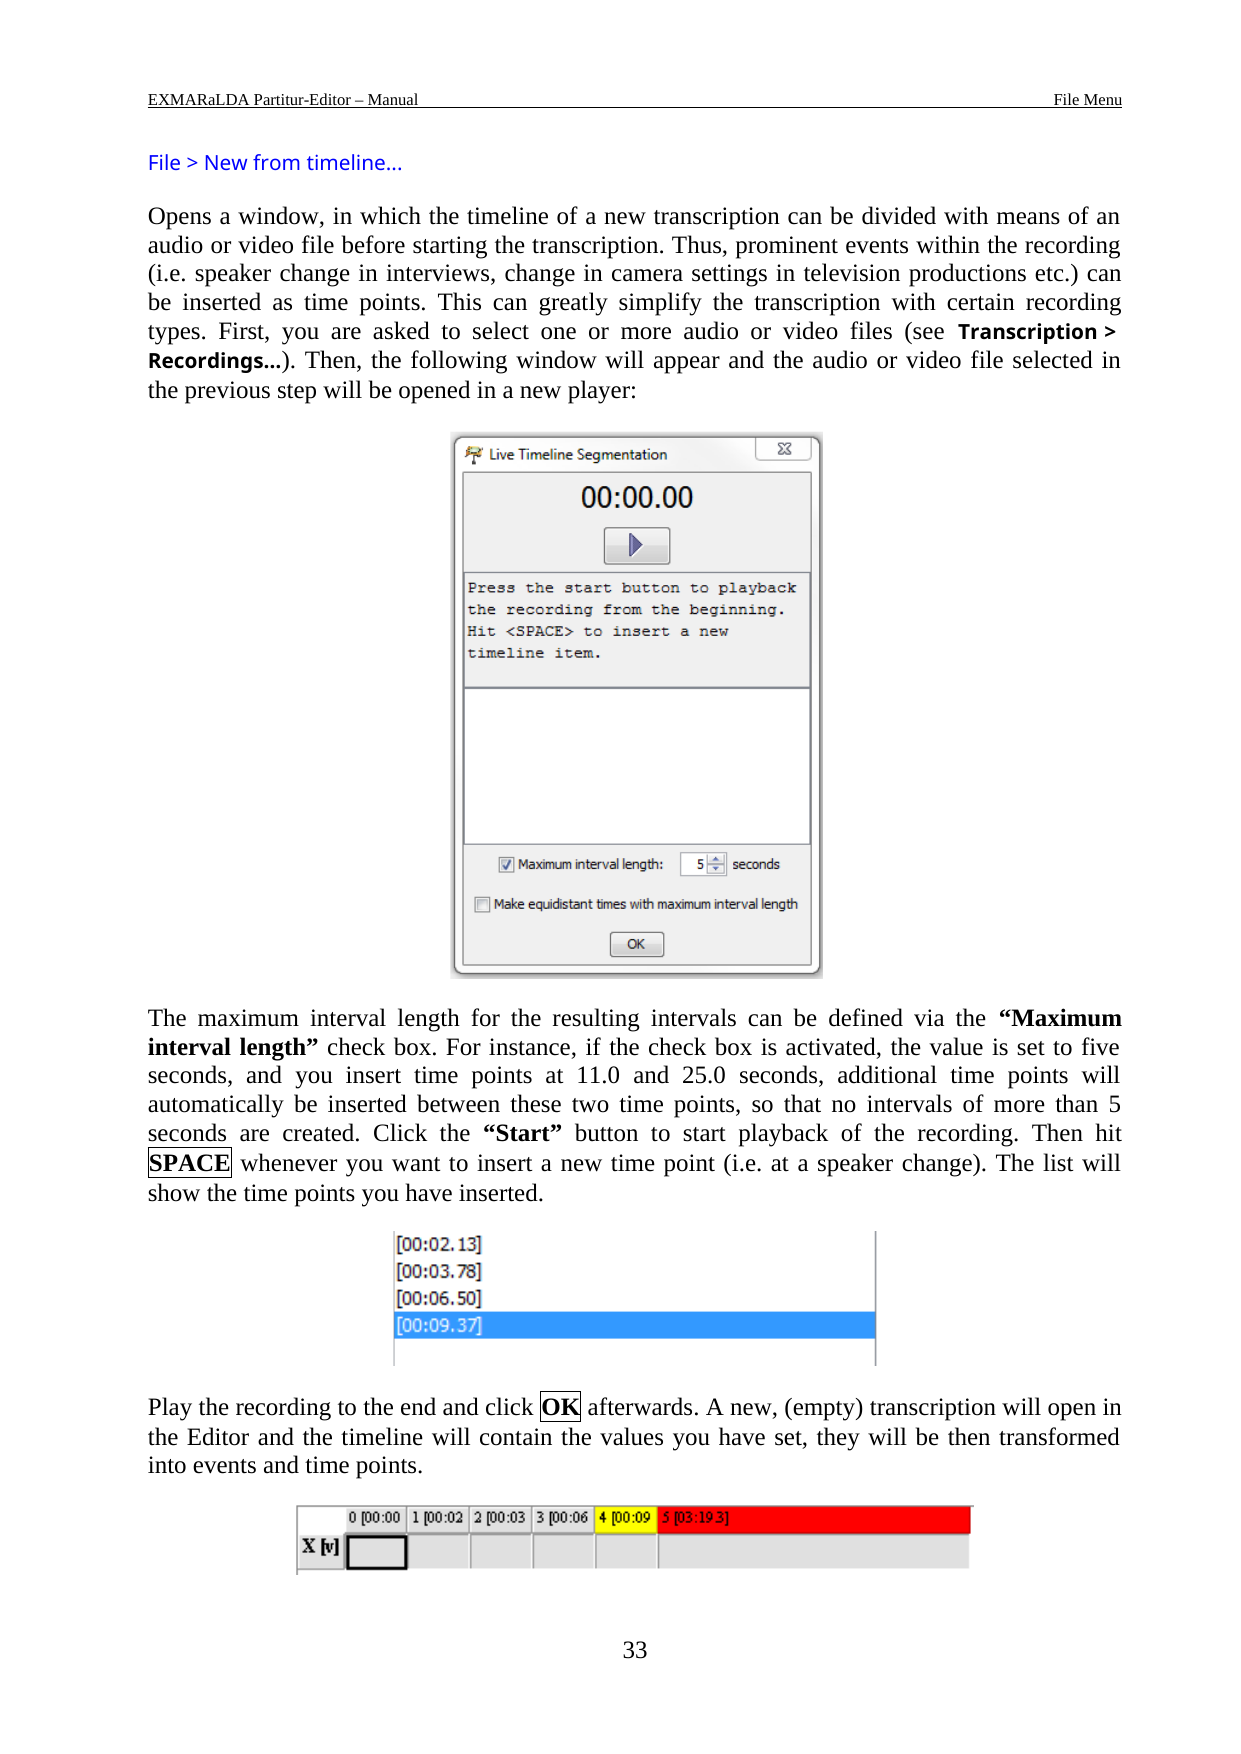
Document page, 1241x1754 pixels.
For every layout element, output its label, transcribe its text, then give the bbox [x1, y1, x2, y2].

picture [295, 1504, 974, 1575]
picture [446, 428, 823, 979]
text Play the recording to the end and click OK afterwards. A new, (empty) transcription will open in the Editor and the timeline will contain the values you have set, they will be then transformed into events and time points. [148, 1391, 1122, 1479]
subtitle File > New from timeline... [148, 148, 1122, 176]
text Opens a window, in which the timeline of a new transcription can be divided with means of an audio or video file before starting the transcription. Thus, prominent events within the recording (i.e. speaker change in interviews, change in camera settings in television productions etc.) can be inserted as time points. This can greatly simplify the transcription with certain recording types. First, you are asked to select one or more audio or video files (see Transcription > Recordings…). Then, the following window will appear and the audio or video file selected in the previous step will be opened in a new player: [148, 201, 1122, 404]
text The maximum interval length for the resulting intervals can be defined via the “Maximum interval length” check box. For instance, if the check box is activated, the value is set to five seconds, and you insert time points at 11.0 and 25.0 seconds, additional time points will automatically be inserted between these two time points, so that no intervals of more than 5 seconds are created. Click the “Start” button to start playback of the recording. Then hit SPACE whenever you want to insert a new time point (i.e. at a speaker change). The list will show the time points you have inserted. [148, 1003, 1122, 1206]
picture [393, 1231, 877, 1366]
